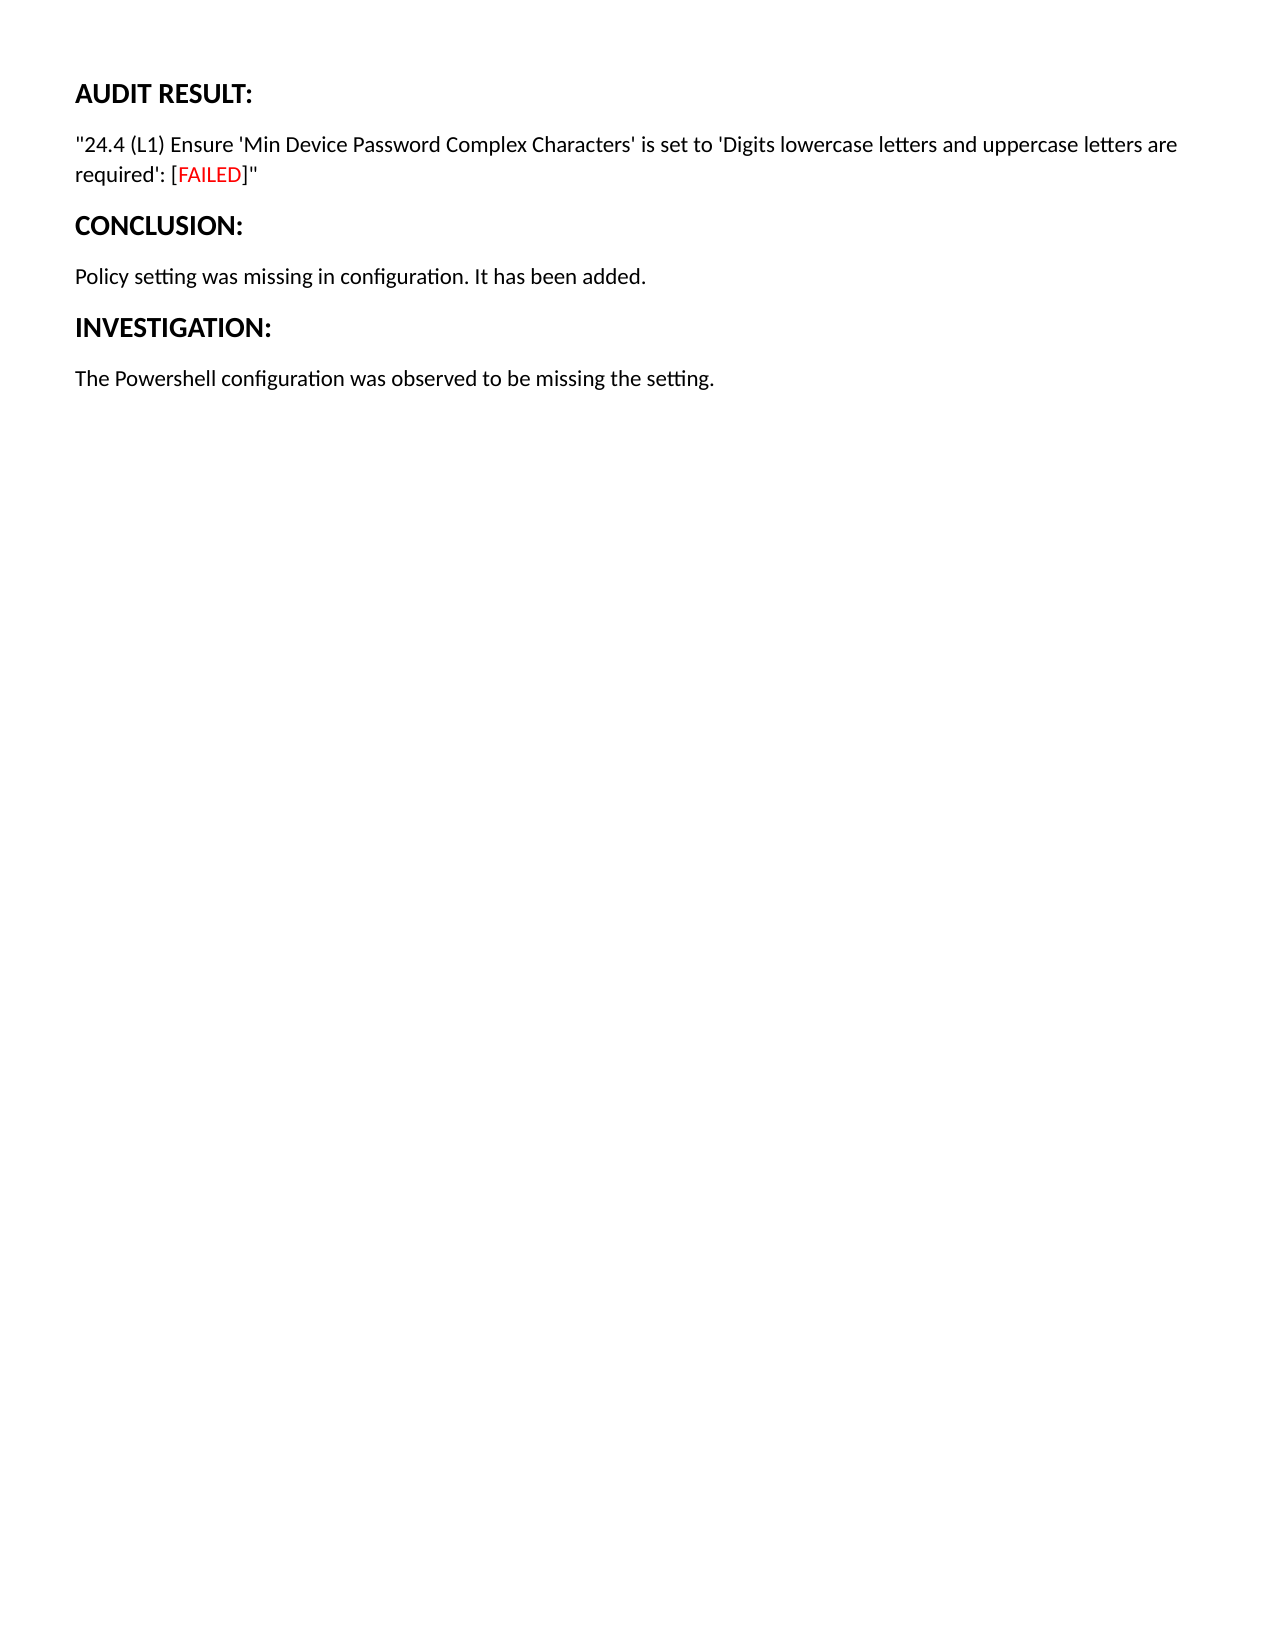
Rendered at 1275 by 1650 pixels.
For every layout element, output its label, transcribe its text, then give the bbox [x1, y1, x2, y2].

text "24.4 (L1) Ensure 'Min Device Password Complex Characters' is set to 'Digits lowercase letters and uppercase letters are required': [FAILED]" [75, 130, 1200, 188]
text AUDIT RESULT: [75, 75, 1200, 111]
text Policy setting was missing in configuration. It has been added. [75, 262, 1200, 290]
text INVESTIGATION: [75, 309, 1200, 345]
text CONCLUSION: [75, 207, 1200, 243]
text The Powershell configuration was observed to be missing the setting. [75, 364, 1200, 392]
